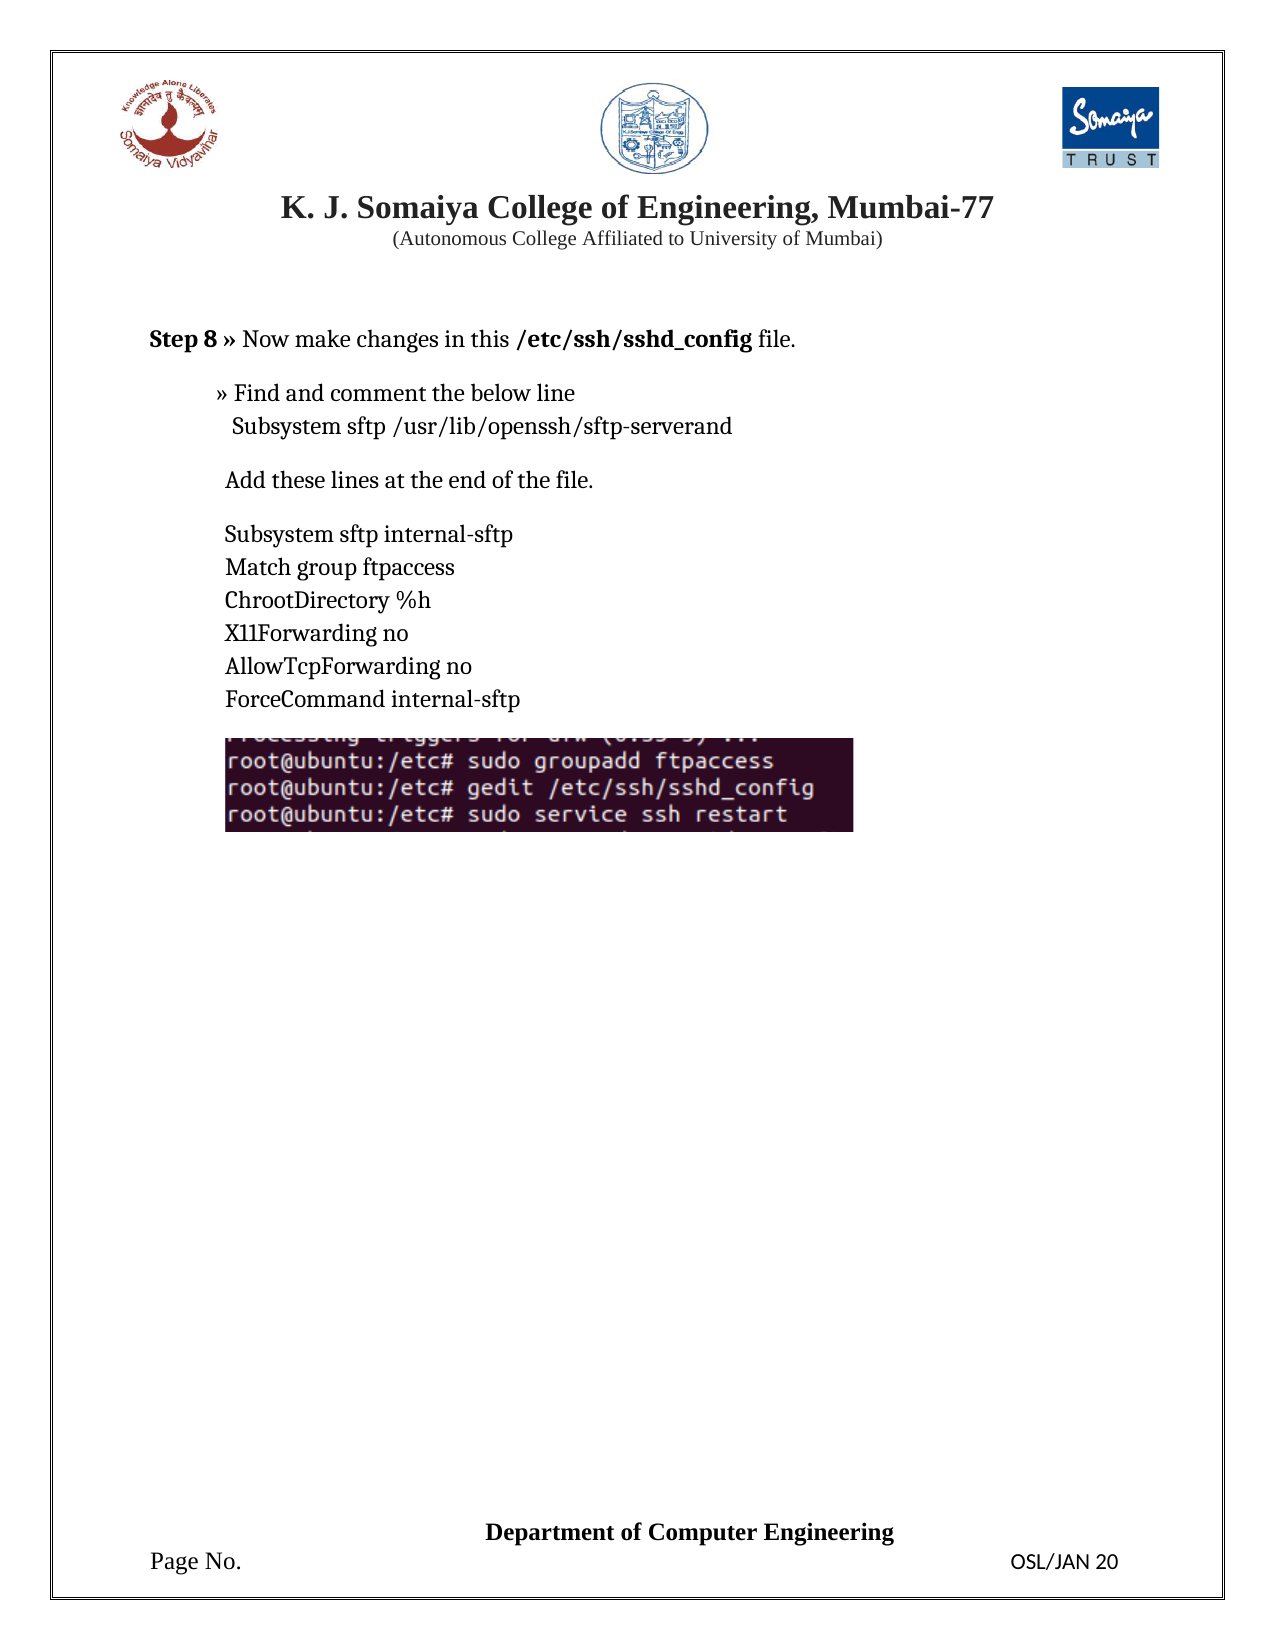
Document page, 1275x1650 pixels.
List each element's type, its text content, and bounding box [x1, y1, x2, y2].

picture [225, 738, 854, 832]
text Subsystem sftp internal-sftp Match group ftpaccess ChrootDirectory %h X11Forwarding no AllowTcpForwarding no ForceCommand internal-sftp [225, 520, 1125, 714]
text » Find and comment the below line Subsystem sftp /usr/lib/openssh/sftp-serverand [150, 379, 1125, 441]
picture [1062, 87, 1160, 168]
picture [120, 80, 218, 168]
picture [598, 79, 716, 176]
text Add these lines at the end of the file. [225, 466, 1125, 495]
text Step 8 » Now make changes in this /etc/ssh/sshd_config file. [150, 325, 1125, 354]
